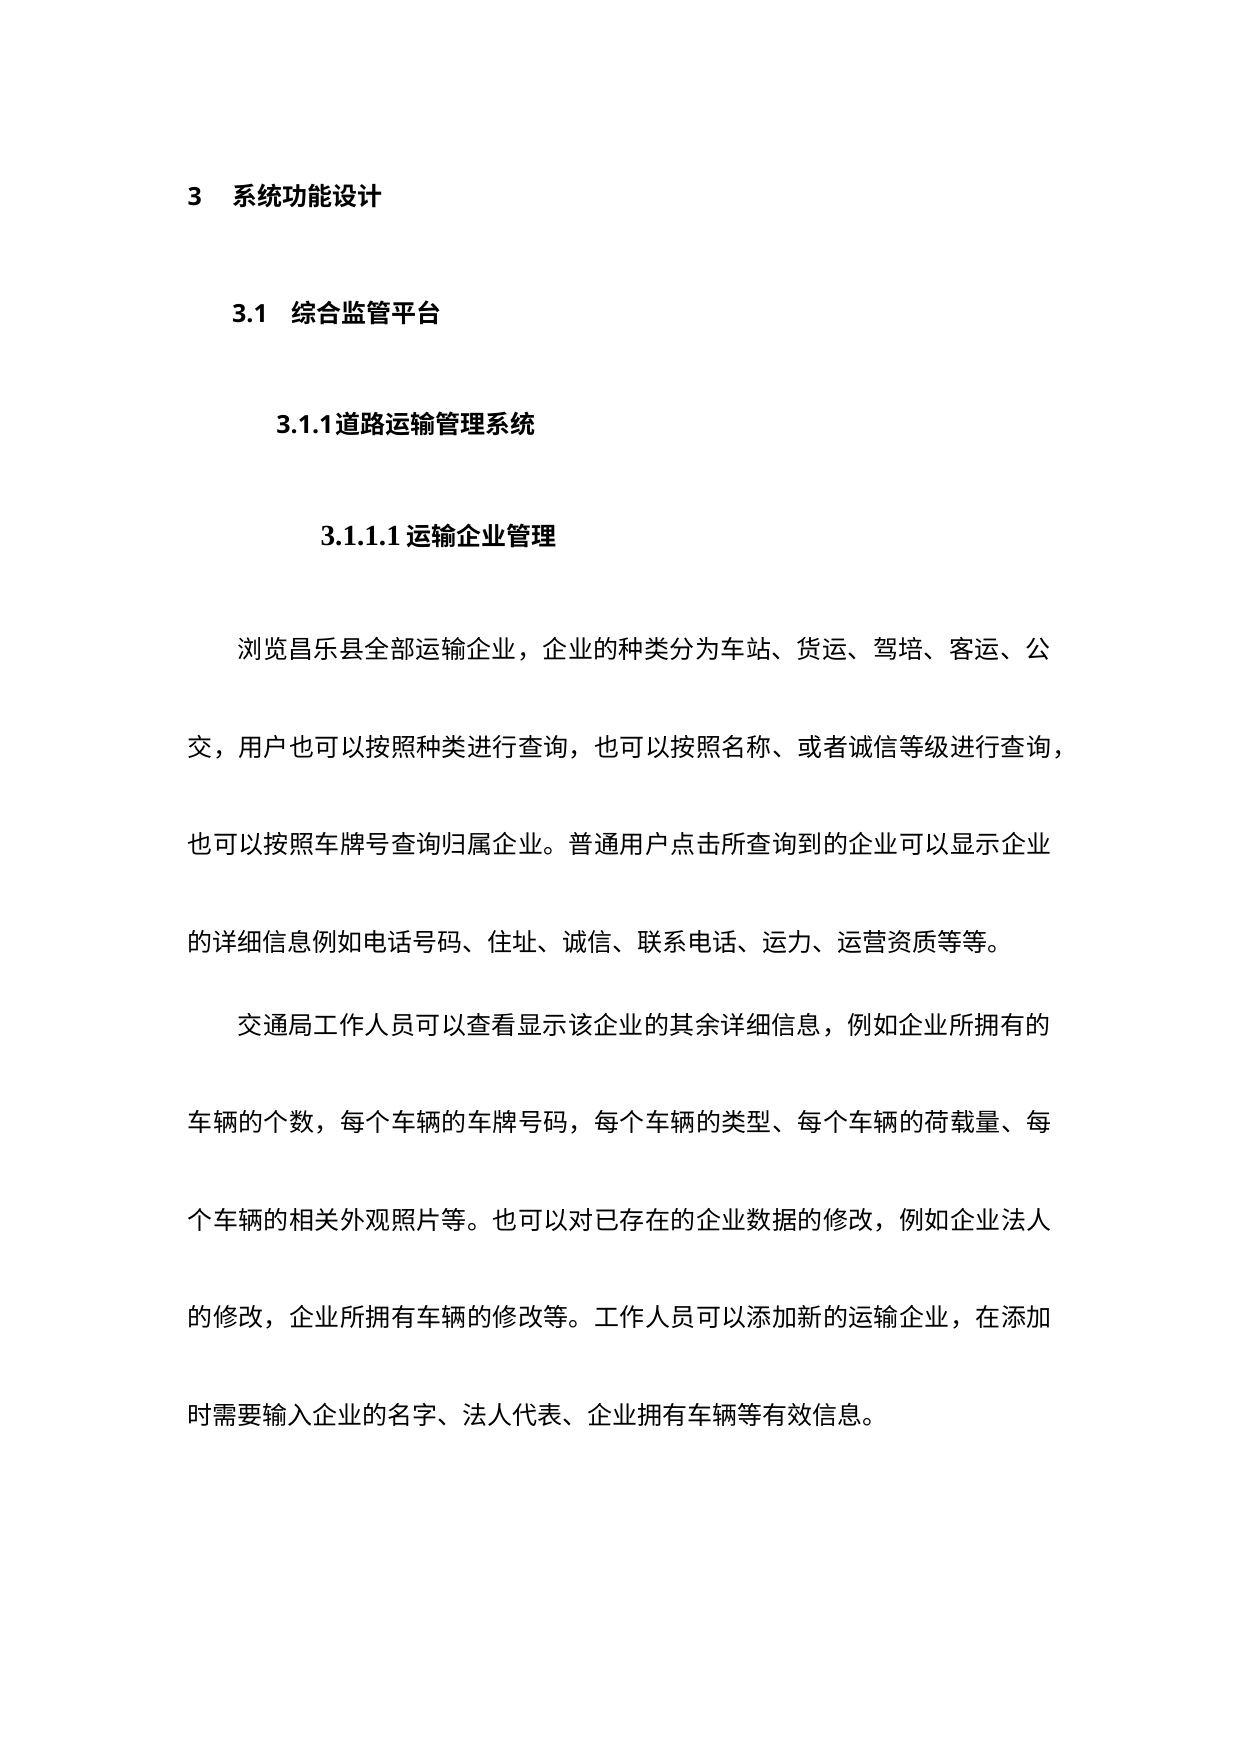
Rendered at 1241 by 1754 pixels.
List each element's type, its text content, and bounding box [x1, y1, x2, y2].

text 交通局工作人员可以查看显示该企业的其余详细信息，例如企业所拥有的车辆的个数，每个车辆的车牌号码，每个车辆的类型、每个车辆的荷载量、每个车辆的相关外观照片等。也可以对已存在的企业数据的修改，例如企业法人的修改，企业所拥有车辆的修改等。工作人员可以添加新的运输企业，在添加时需要输入企业的名字、法人代表、企业拥有车辆等有效信息。 [187, 991, 1053, 1446]
subtitle 运输企业管理 [320, 502, 1053, 567]
subtitle 道路运输管理系统 [276, 390, 1053, 455]
subtitle 系统功能设计 [187, 162, 1053, 227]
subtitle 综合监管平台 [232, 279, 1053, 344]
text 浏览昌乐县全部运输企业，企业的种类分为车站、货运、驾培、客运、公交，用户也可以按照种类进行查询，也可以按照名称、或者诚信等级进行查询，也可以按照车牌号查询归属企业。普通用户点击所查询到的企业可以显示企业的详细信息例如电话号码、住址、诚信、联系电话、运力、运营资质等等。 [187, 615, 1053, 973]
